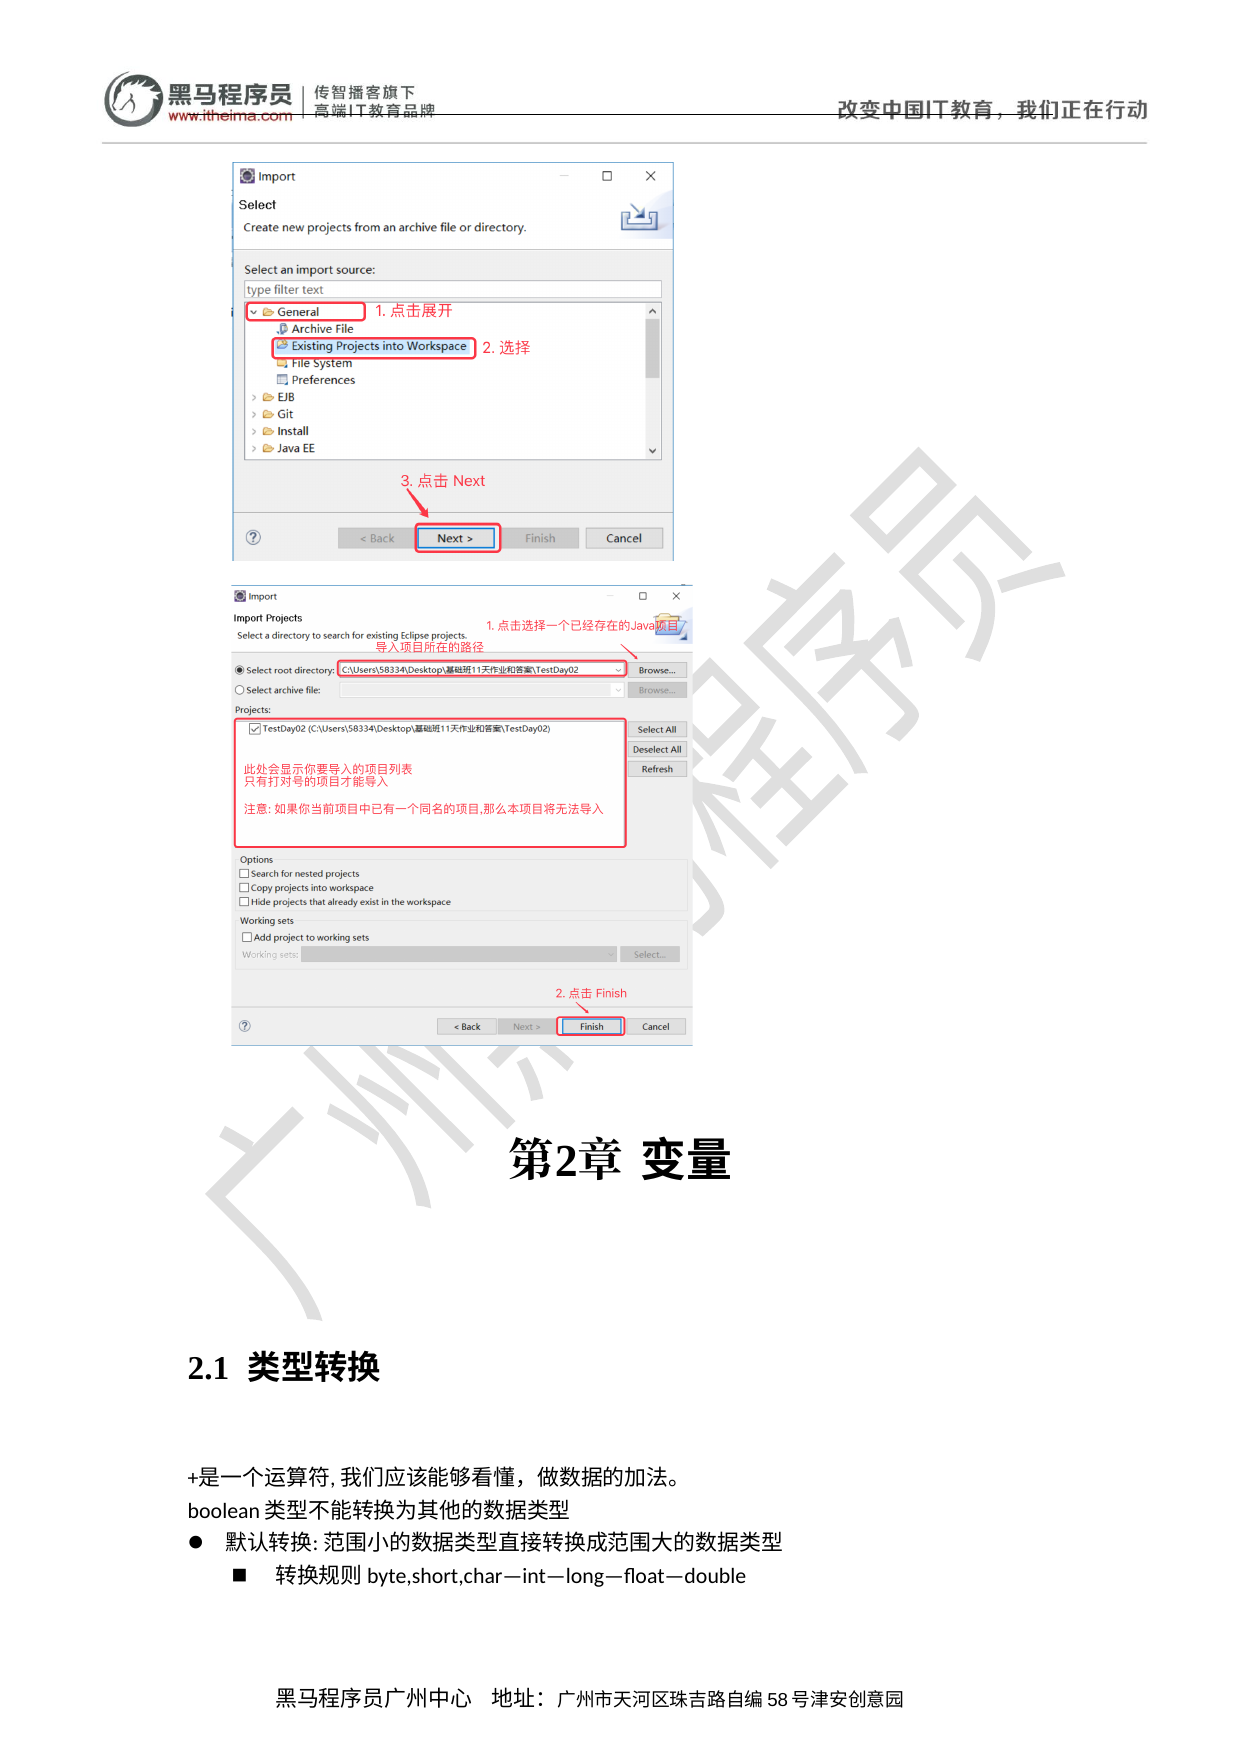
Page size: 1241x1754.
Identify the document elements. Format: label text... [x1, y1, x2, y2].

picture [0, 0, 1241, 151]
subtitle 变量 [187, 1107, 1053, 1205]
text +是一个运算符, 我们应该能够看懂，做数据的加法。 [187, 1460, 1053, 1492]
list 默认转换: 范围小的数据类型直接转换成范围大的数据类型 [187, 1525, 1053, 1557]
text boolean类型不能转换为其他的数据类型 [187, 1492, 1053, 1525]
list 转换规则byte,short,char—int—long—float—double [231, 1557, 1053, 1590]
picture [231, 162, 674, 561]
picture [231, 584, 693, 1046]
subtitle 类型转换 [187, 1333, 1053, 1398]
